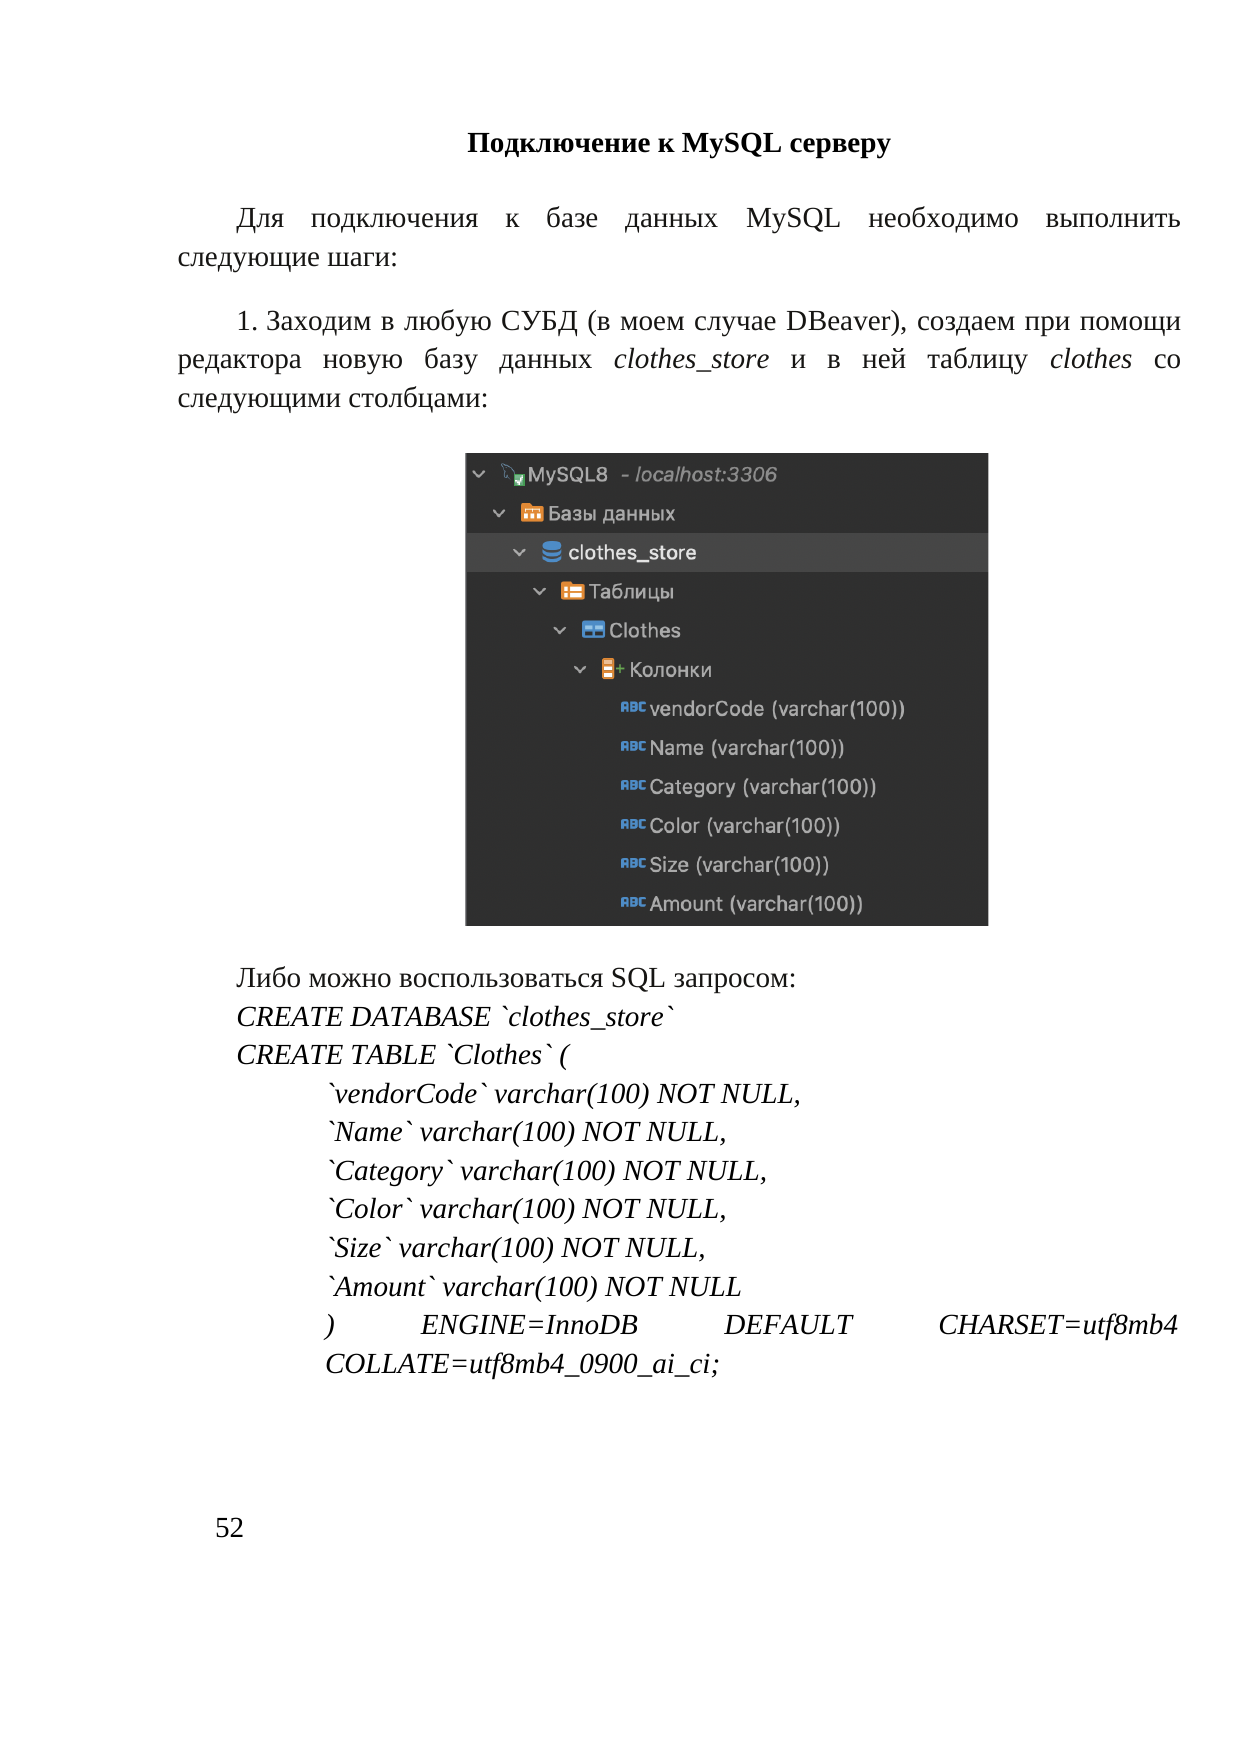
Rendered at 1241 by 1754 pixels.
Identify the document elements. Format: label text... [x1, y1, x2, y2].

list Заходим в любую СУБД (в моем случае DBeaver), создаем при помощи редактора новую базу данных clothes_store и в ней таблицу clothes со следующими столбцами: [177, 303, 1181, 413]
text CREATE DATABASE `clothes_store` [177, 999, 1181, 1032]
text CREATE TABLE `Clothes` ( [177, 1037, 1181, 1071]
text ) ENGINE=InnoDB DEFAULT CHARSET=utf8mb4 COLLATE=utf8mb4_0900_ai_ci; [325, 1307, 1181, 1379]
subtitle Подключение к MySQL серверу [177, 125, 1181, 159]
text Для подключения к базе данных MySQL необходимо выполнить следующие шаги: [177, 201, 1181, 273]
text `Size` varchar(100) NOT NULL, [251, 1230, 1181, 1264]
text `vendorCode` varchar(100) NOT NULL, [251, 1076, 1181, 1109]
picture [465, 453, 989, 926]
text `Category` varchar(100) NOT NULL, [251, 1153, 1181, 1187]
text `Name` varchar(100) NOT NULL, [251, 1114, 1181, 1148]
text `Amount` varchar(100) NOT NULL [251, 1269, 1181, 1302]
text `Color` varchar(100) NOT NULL, [251, 1192, 1181, 1225]
